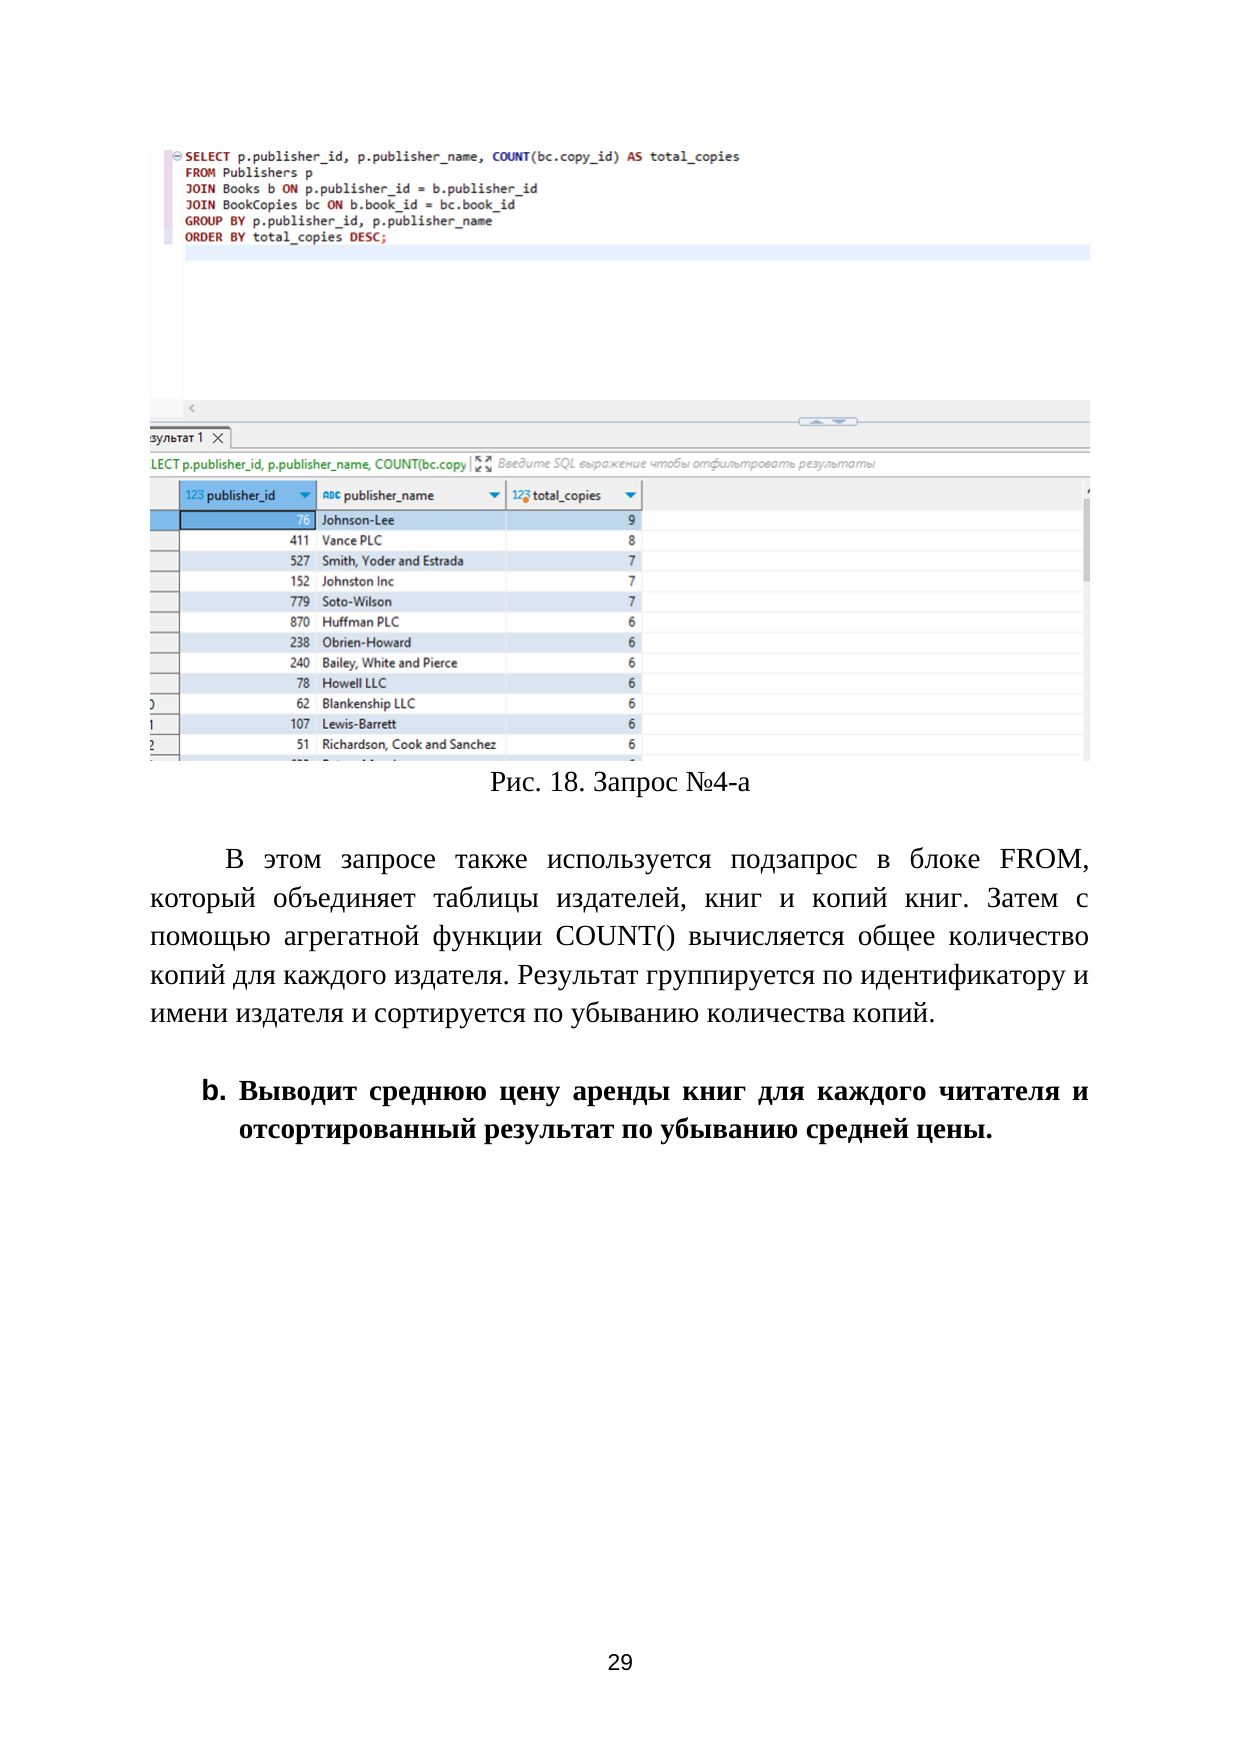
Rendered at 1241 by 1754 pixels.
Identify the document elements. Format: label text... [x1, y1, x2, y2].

text Рис. 18. Запрос №4-a [150, 764, 1090, 798]
text В этом запросе также используется подзапрос в блоке FROM, который объединяет таблицы издателей, книг и копий книг. Затем с помощью агрегатной функции COUNT() вычисляется общее количество копий для каждого издателя. Результат группируется по идентификатору и имени издателя и сортируется по убыванию количества копий. [150, 841, 1090, 1029]
list Выводит среднюю цену аренды книг для каждого читателя и отсортированный результат по убыванию средней цены. [201, 1073, 1090, 1145]
picture [150, 150, 1091, 761]
